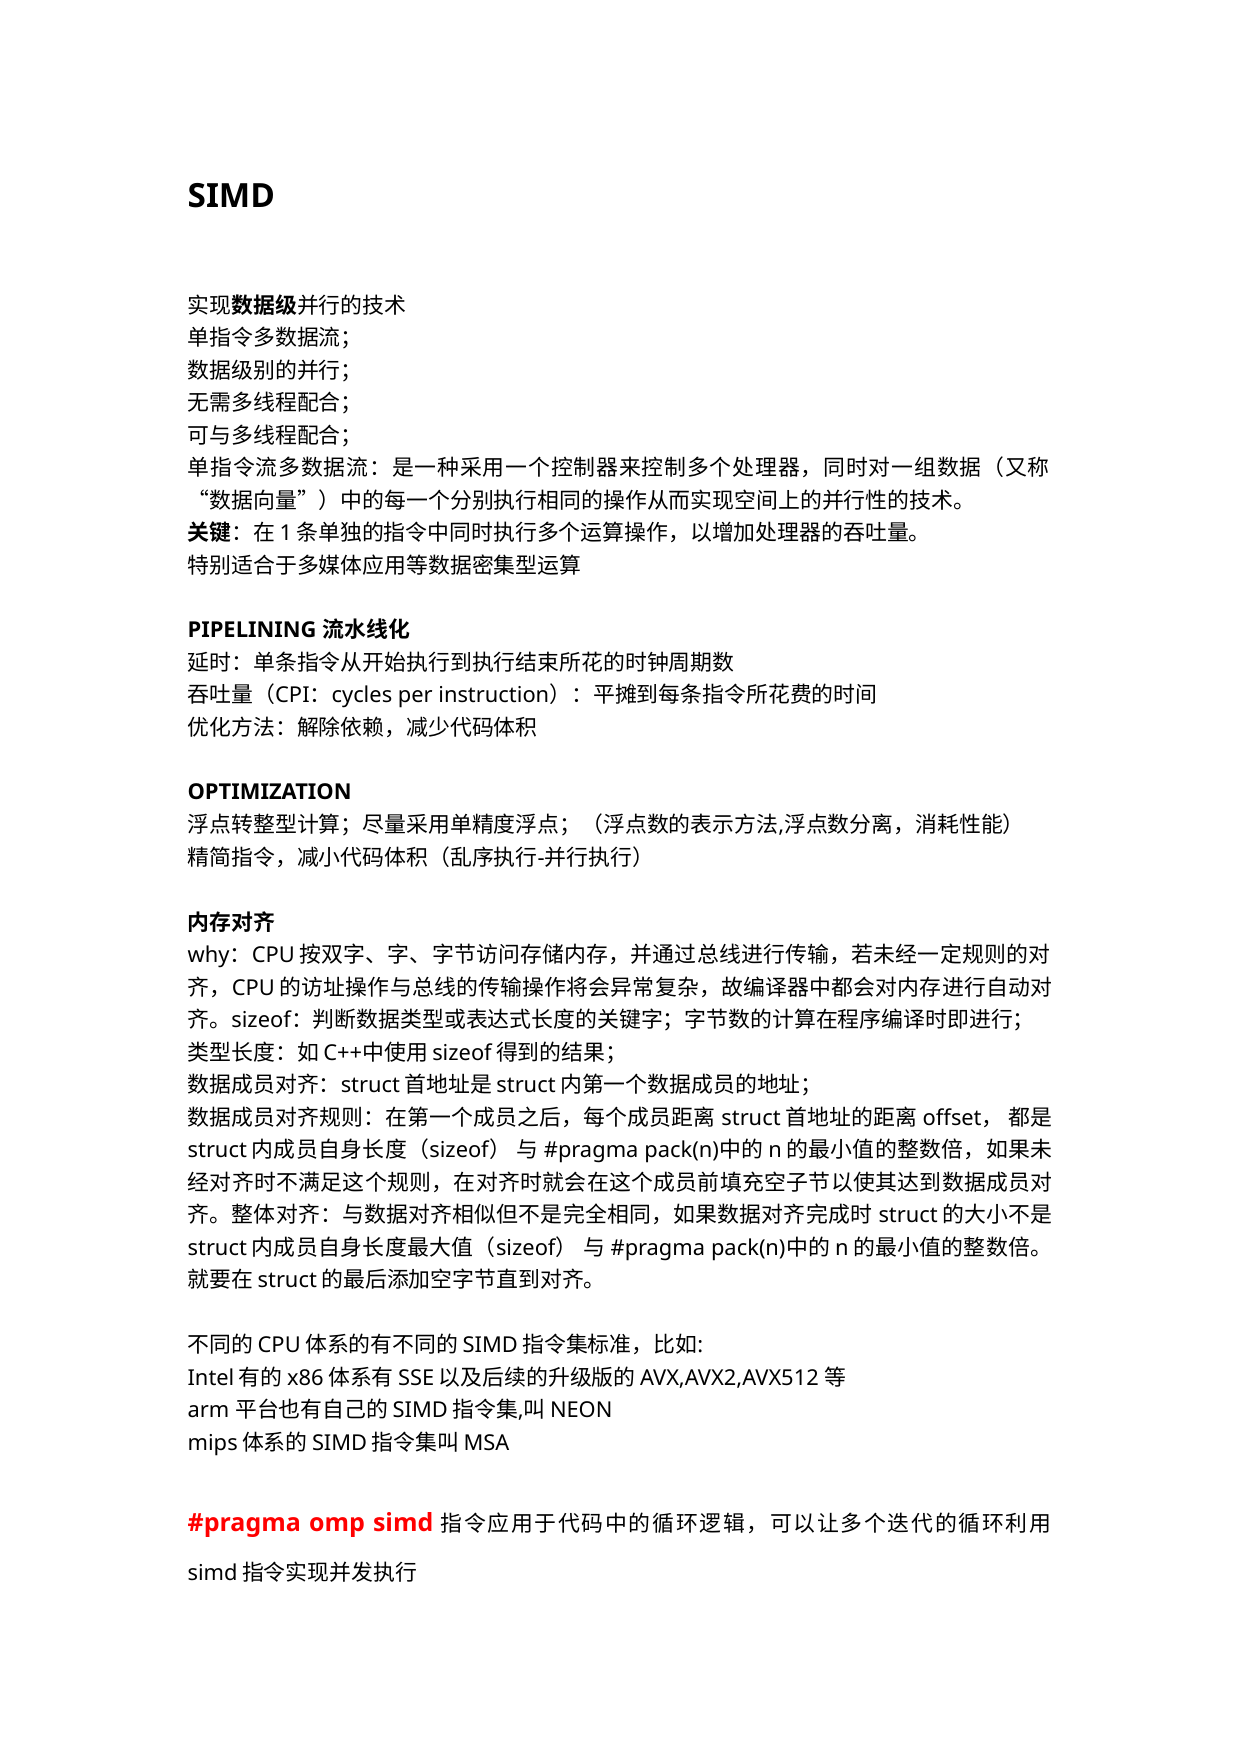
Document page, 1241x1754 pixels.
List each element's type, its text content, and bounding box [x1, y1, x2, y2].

text PIPELINING 流水线化 [187, 612, 1053, 645]
text 单指令多数据流； [187, 320, 1053, 352]
text #pragma omp simd指令应用于代码中的循环逻辑，可以让多个迭代的循环利用simd指令实现并发执行 [187, 1490, 1053, 1587]
text 不同的CPU体系的有不同的SIMD指令集标准，比如: [187, 1327, 1053, 1360]
text 精简指令，减小代码体积（乱序执行-并行执行） [187, 840, 1053, 872]
text 无需多线程配合； [187, 385, 1053, 417]
text 浮点转整型计算；尽量采用单精度浮点；（浮点数的表示方法,浮点数分离，消耗性能） [187, 807, 1053, 840]
text 特别适合于多媒体应用等数据密集型运算 [187, 547, 1053, 580]
text 可与多线程配合； [187, 417, 1053, 450]
text 类型长度：如C++中使用sizeof得到的结果； [187, 1035, 1053, 1067]
text 数据成员对齐：struct首地址是struct内第一个数据成员的地址； [187, 1067, 1053, 1100]
text 数据成员对齐规则：在第一个成员之后，每个成员距离struct首地址的距离 offset， 都是struct内成员自身长度（sizeof） 与 #pragma pack(n)中的n的最小值的整数倍，如果未经对齐时不满足这个规则，在对齐时就会在这个成员前填充空子节以使其达到数据成员对齐。整体对齐：与数据对齐相似但不是完全相同，如果数据对齐完成时struct的大小不是 struct内成员自身长度最大值（sizeof） 与 #pragma pack(n)中的n的最小值的整数倍。就要在struct的最后添加空字节直到对齐。 [187, 1100, 1053, 1295]
text OPTIMIZATION [187, 775, 1053, 807]
text arm 平台也有自己的SIMD指令集,叫NEON [187, 1392, 1053, 1425]
text 数据级别的并行； [187, 352, 1053, 385]
text 单指令流多数据流：是一种采用一个控制器来控制多个处理器，同时对一组数据（又称“数据向量”）中的每一个分别执行相同的操作从而实现空间上的并行性的技术。 [187, 450, 1053, 515]
subtitle SIMD [187, 162, 1053, 227]
text 优化方法：解除依赖，减少代码体积 [187, 710, 1053, 742]
text mips体系的SIMD指令集叫MSA [187, 1425, 1053, 1457]
text Intel有的x86体系有SSE以及后续的升级版的AVX,AVX2,AVX512 等 [187, 1360, 1053, 1392]
text 吞吐量（CPI：cycles per instruction）：平摊到每条指令所花费的时间 [187, 677, 1053, 710]
text 实现数据级并行的技术 [187, 287, 1053, 320]
text 内存对齐 [187, 905, 1053, 937]
text 关键：在1条单独的指令中同时执行多个运算操作，以增加处理器的吞吐量。 [187, 515, 1053, 547]
text why：CPU按双字、字、字节访问存储内存，并通过总线进行传输，若未经一定规则的对齐，CPU的访址操作与总线的传输操作将会异常复杂，故编译器中都会对内存进行自动对齐。sizeof：判断数据类型或表达式长度的关键字；字节数的计算在程序编译时即进行； [187, 937, 1053, 1035]
text 延时：单条指令从开始执行到执行结束所花的时钟周期数 [187, 645, 1053, 677]
